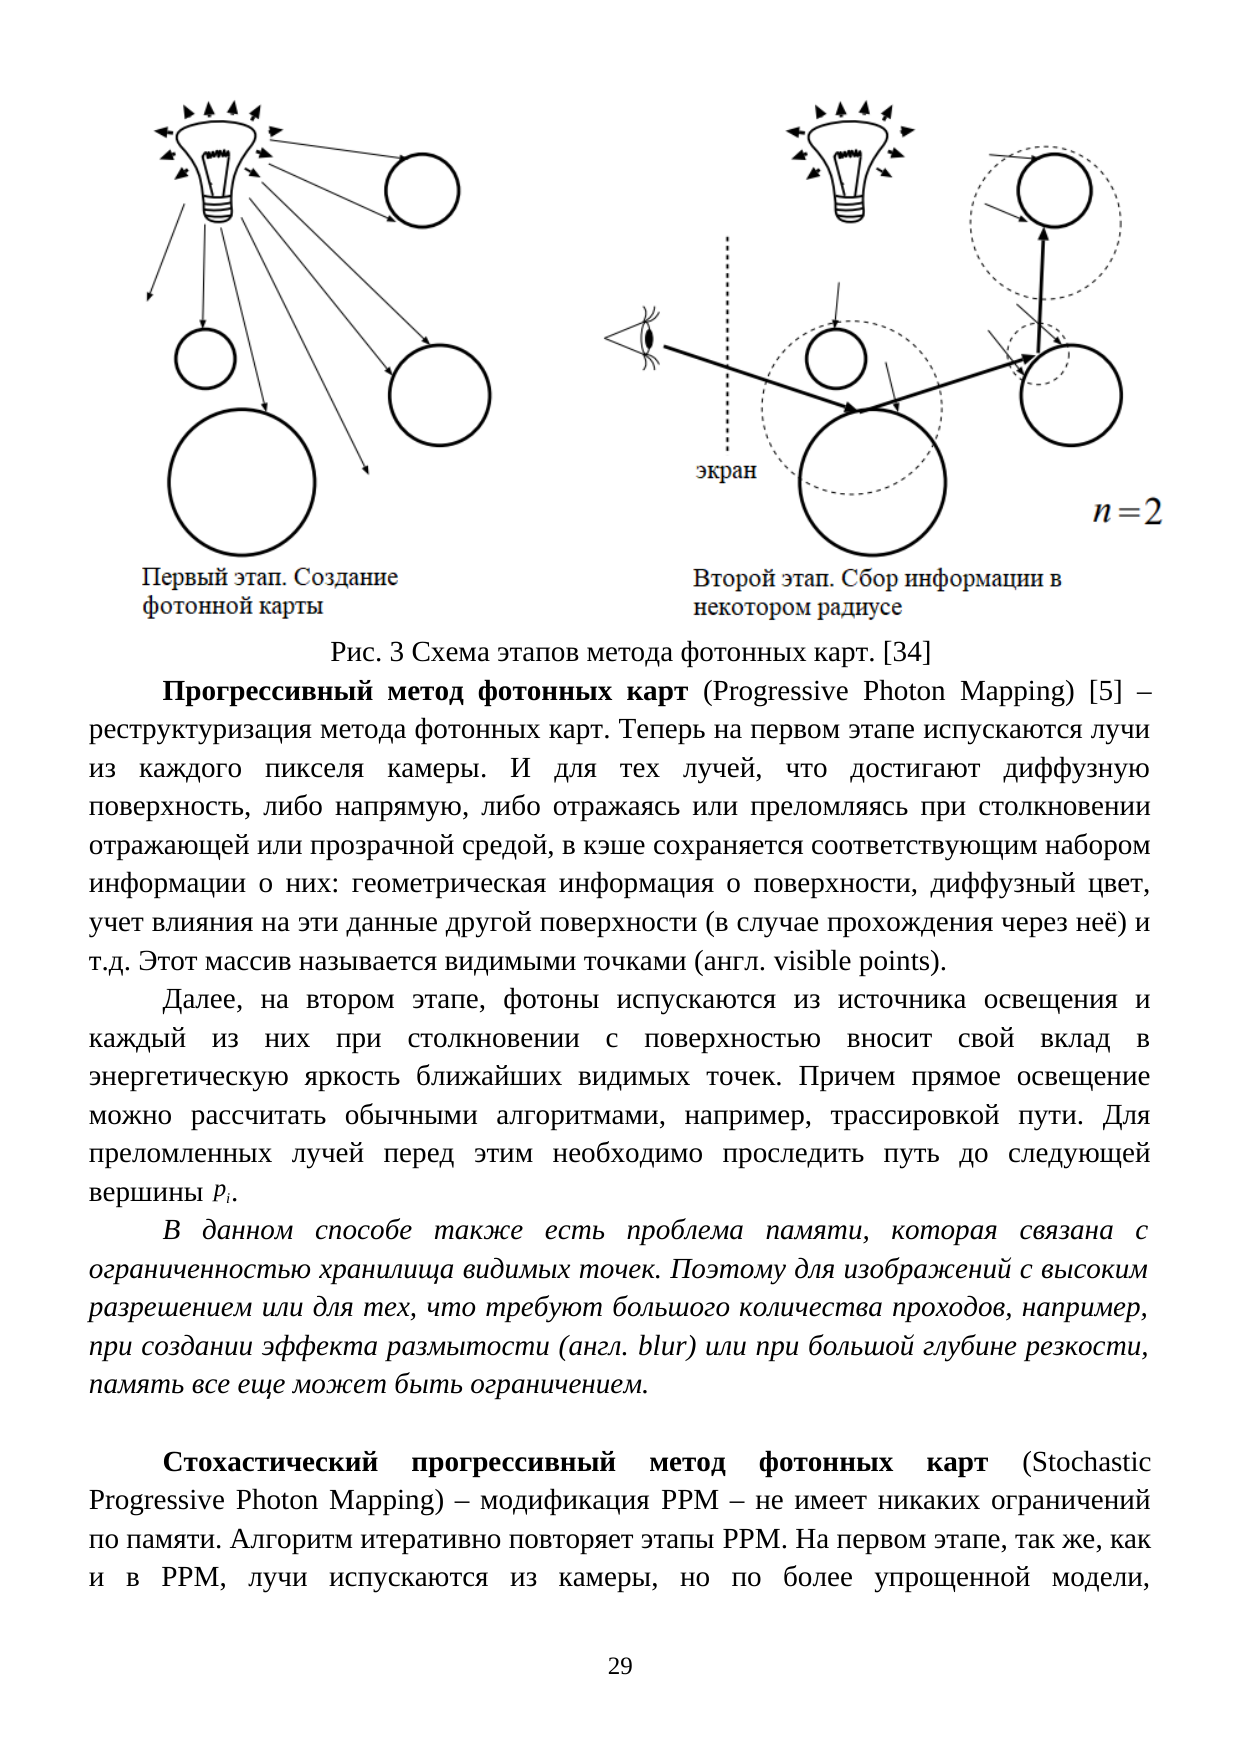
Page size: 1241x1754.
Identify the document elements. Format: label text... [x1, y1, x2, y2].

text Прогрессивный метод фотонных карт (Progressive Photon Mapping) [5] – реструктуризация метода фотонных карт. Теперь на первом этапе испускаются лучи из каждого пикселя камеры. И для тех лучей, что достигают диффузную поверхность, либо напрямую, либо отражаясь или преломляясь при столкновении отражающей или прозрачной средой, в кэше сохраняется соответствующим набором информации о них: геометрическая информация о поверхности, диффузный цвет, учет влияния на эти данные другой поверхности (в случае прохождения через неё) и т.д. Этот массив называется видимыми точками (англ. visible points). [89, 673, 1152, 976]
picture [110, 88, 1174, 630]
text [89, 1444, 1152, 1593]
text Рис. 3 Схема этапов метода фотонных карт. [34] [110, 630, 1152, 668]
list Далее, на втором этапе, фотоны испускаются из источника освещения и каждый из них при столкновении с поверхностью вносит свой вклад в энергетическую яркость ближайших видимых точек. Причем прямое освещение можно рассчитать обычными алгоритмами, например, трассировкой пути. Для преломленных лучей перед этим необходимо проследить путь до следующей вершины . [89, 981, 1152, 1207]
list В данном способе также есть проблема памяти, которая связана с ограниченностью хранилища видимых точек. Поэтому для изображений с высоким разрешением или для тех, что требуют большого количества проходов, например, при создании эффекта размытости (англ. blur) или при большой глубине резкости, память все еще может быть ограничением. [89, 1212, 1152, 1400]
